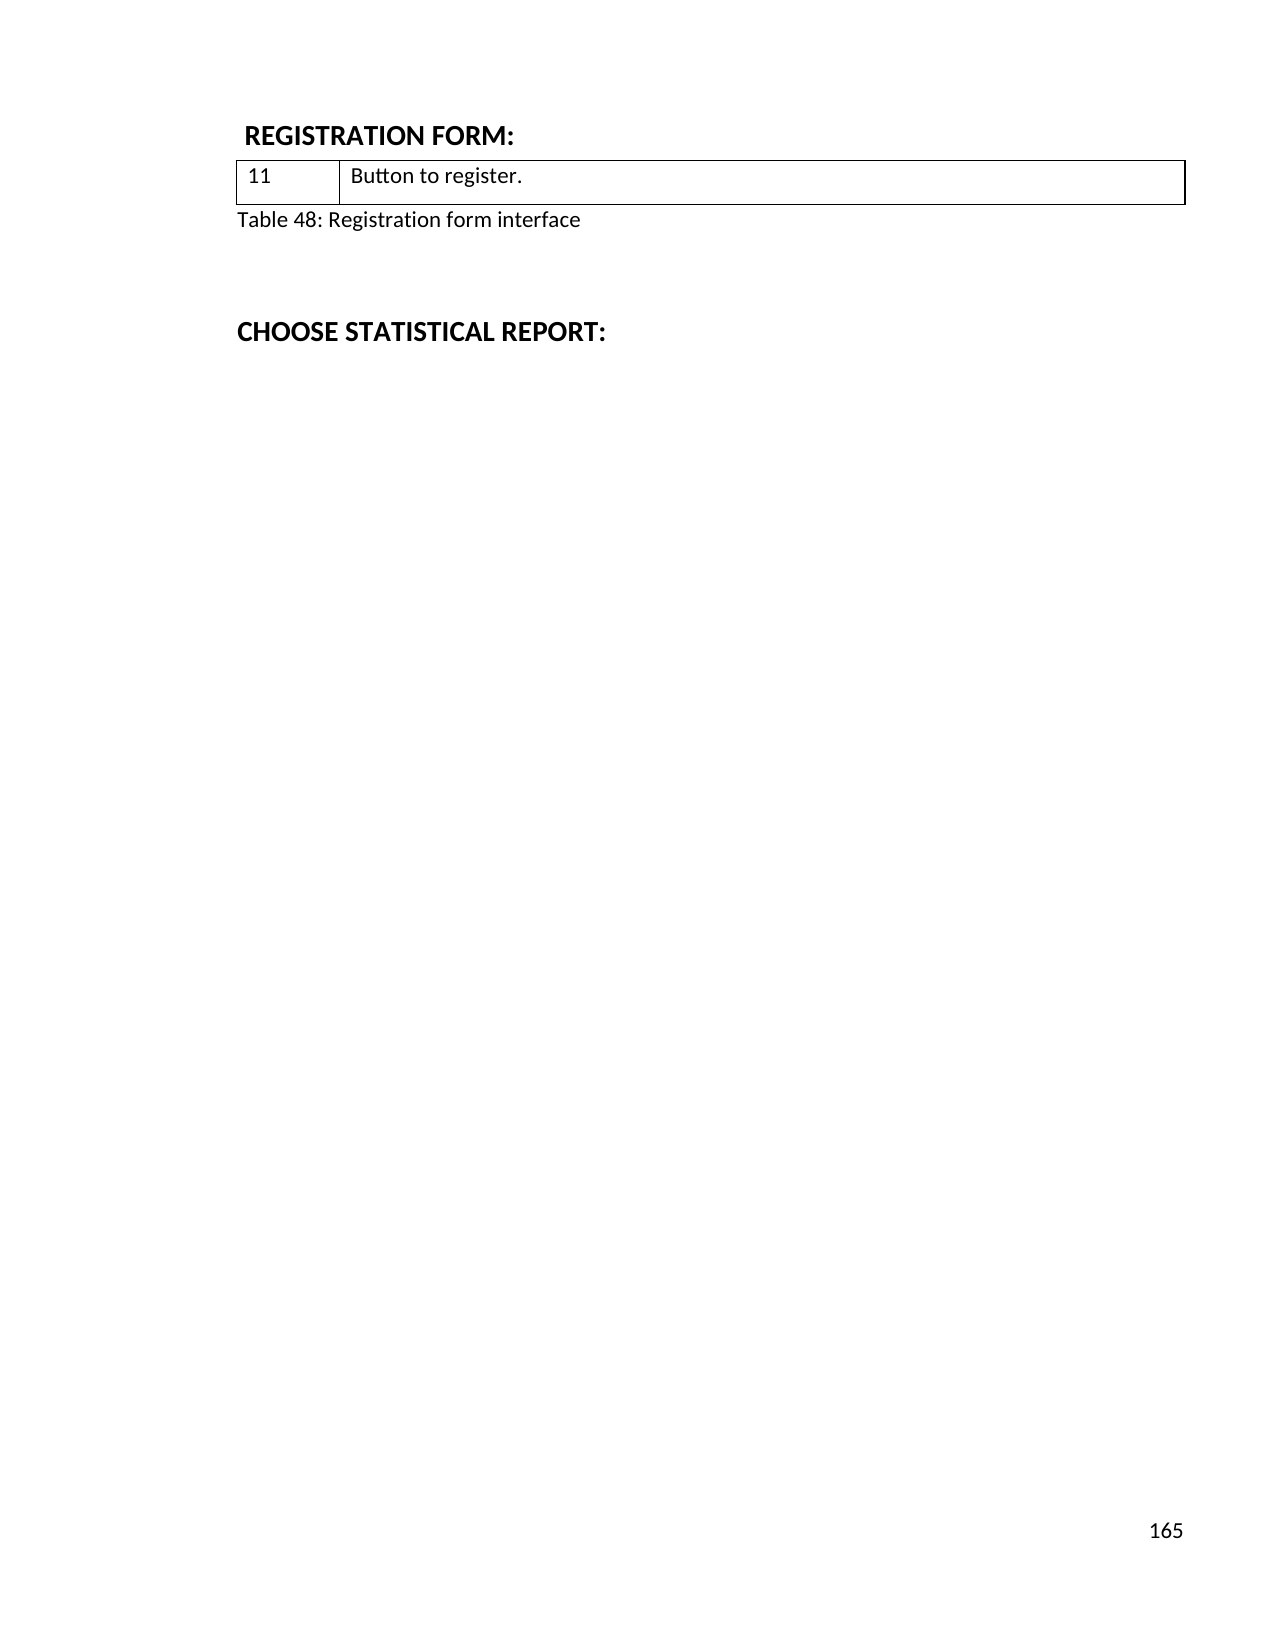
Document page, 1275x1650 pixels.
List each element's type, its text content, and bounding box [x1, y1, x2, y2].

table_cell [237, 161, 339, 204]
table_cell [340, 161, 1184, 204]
text CHOOSE STATISTICAL REPORT: [237, 313, 1198, 348]
text Table 48: Registration form interface [237, 205, 1198, 234]
